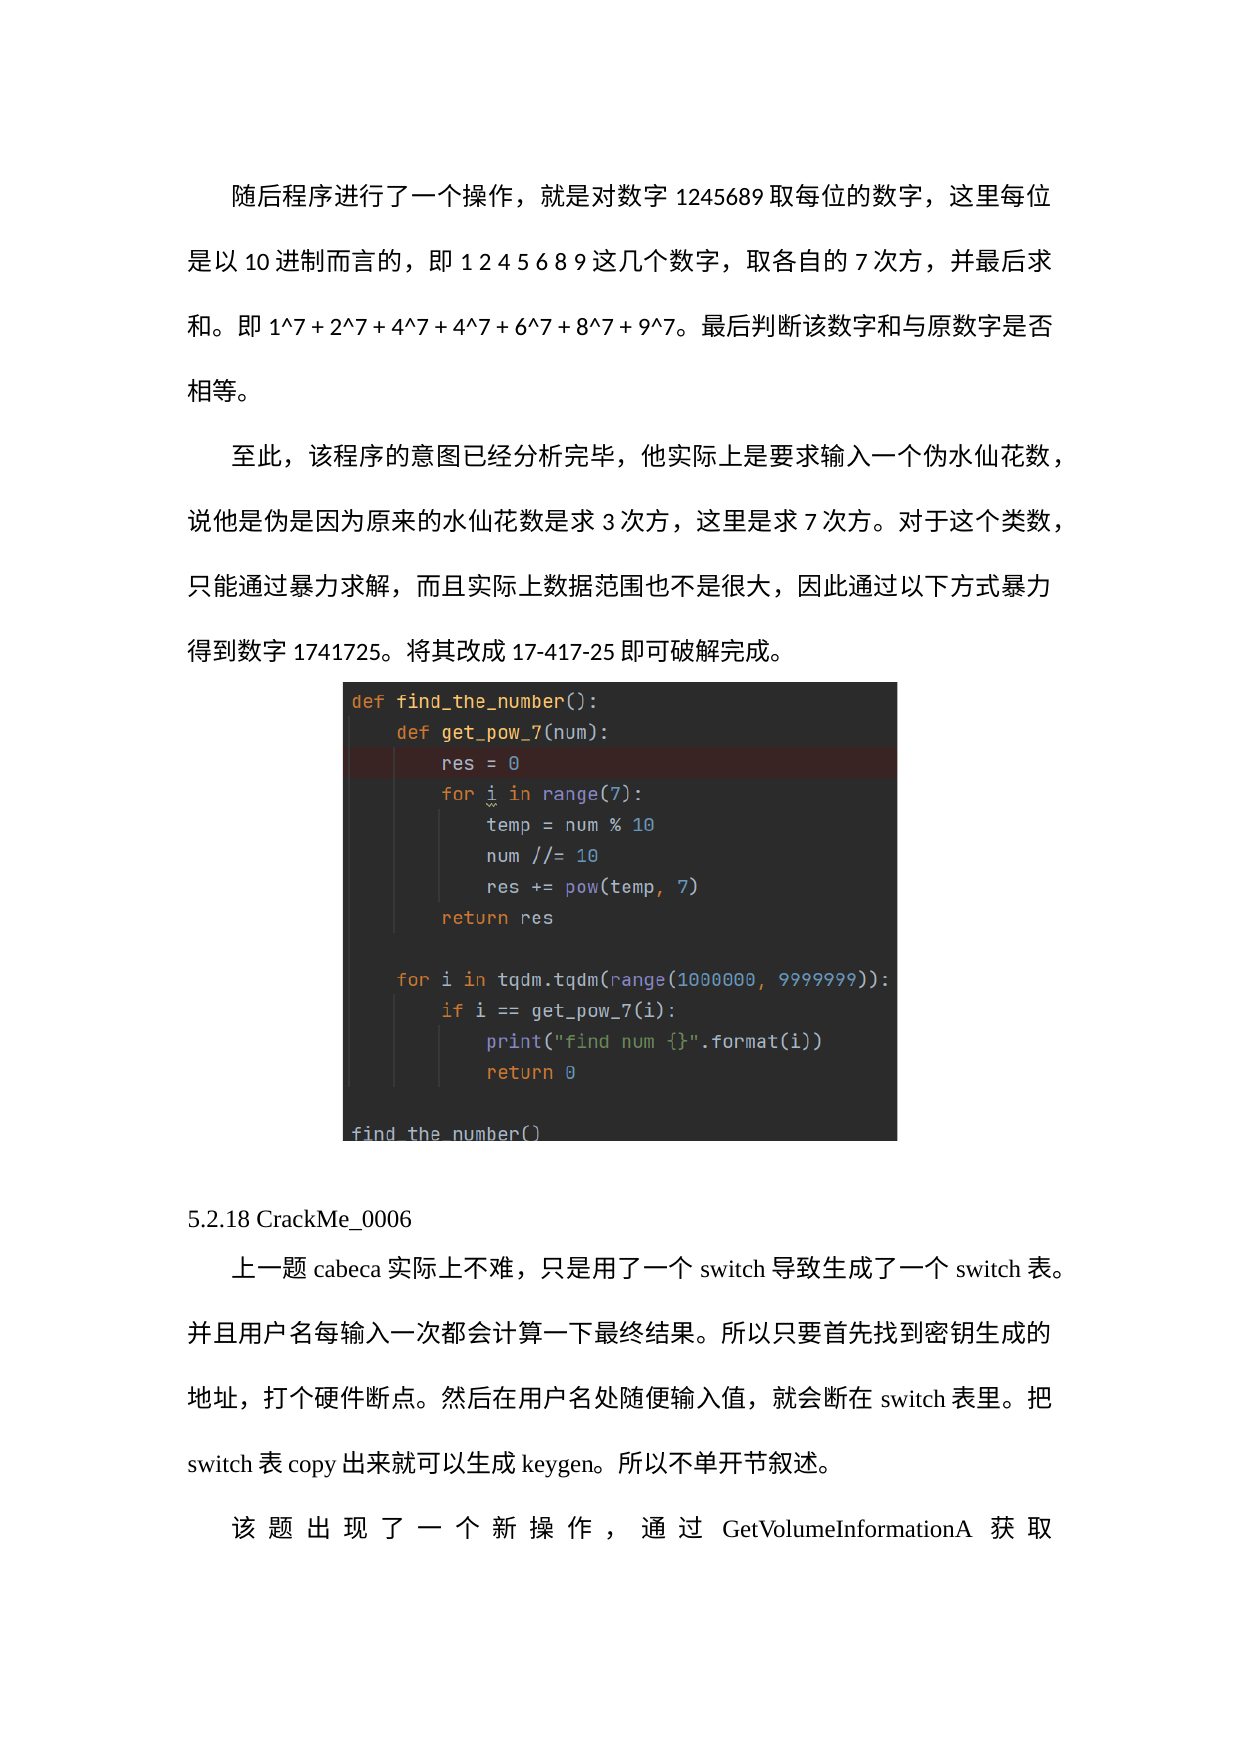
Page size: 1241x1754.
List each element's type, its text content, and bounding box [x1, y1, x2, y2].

list 上一题cabeca实际上不难，只是用了一个switch导致生成了一个switch表。并且用户名每输入一次都会计算一下最终结果。所以只要首先找到密钥生成的地址，打个硬件断点。然后在用户名处随便输入值，就会断在switch表里。把switch表copy出来就可以生成keygen。所以不单开节叙述。 [187, 1234, 1053, 1494]
picture [342, 682, 898, 1141]
list 至此，该程序的意图已经分析完毕，他实际上是要求输入一个伪水仙花数，说他是伪是因为原来的水仙花数是求3次方，这里是求7次方。对于这个类数，只能通过暴力求解，而且实际上数据范围也不是很大，因此通过以下方式暴力得到数字1741725。将其改成17-417-25即可破解完成。 [187, 422, 1053, 682]
list 随后程序进行了一个操作，就是对数字1245689取每位的数字，这里每位是以10进制而言的，即1 2 4 5 6 8 9这几个数字，取各自的7次方，并最后求和。即1^7 + 2^7 + 4^7 + 4^7 + 6^7 + 8^7 + 9^7。最后判断该数字和与原数字是否相等。 [187, 162, 1053, 422]
list 5.2.18 CrackMe_0006 [187, 1202, 1053, 1234]
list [187, 1494, 1053, 1559]
